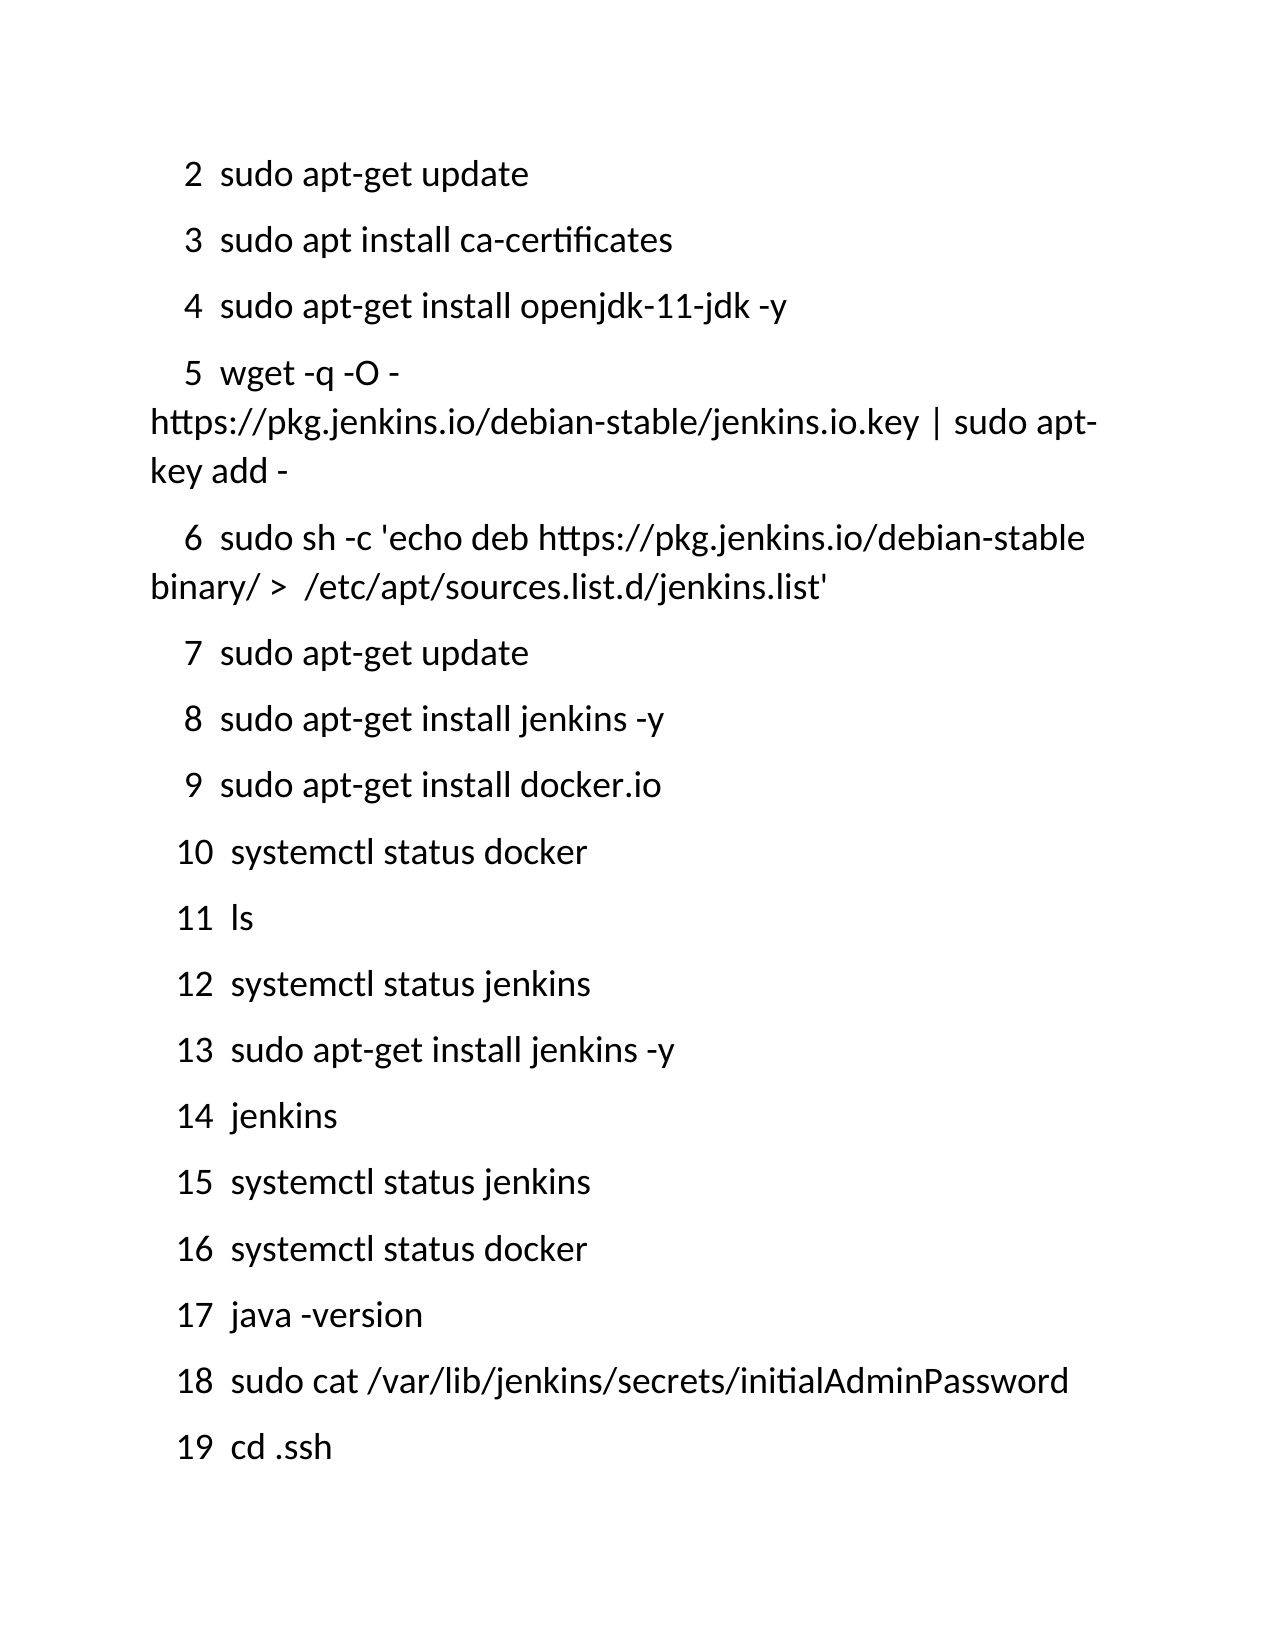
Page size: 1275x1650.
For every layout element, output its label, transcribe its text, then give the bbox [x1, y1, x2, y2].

text 19 cd .ssh [150, 1423, 1125, 1469]
text 2 sudo apt-get update [150, 150, 1125, 196]
text 3 sudo apt install ca-certificates [150, 216, 1125, 262]
text 13 sudo apt-get install jenkins -y [150, 1026, 1125, 1072]
text 11 ls [150, 894, 1125, 939]
text 9 sudo apt-get install docker.io [150, 761, 1125, 807]
text 14 jenkins [150, 1092, 1125, 1138]
text 12 systemctl status jenkins [150, 960, 1125, 1006]
text 16 systemctl status docker [150, 1224, 1125, 1270]
text 5 wget -q -O - https://pkg.jenkins.io/debian-stable/jenkins.io.key | sudo apt-key add - [150, 348, 1125, 493]
text 10 systemctl status docker [150, 828, 1125, 873]
text 17 java -version [150, 1291, 1125, 1336]
text 4 sudo apt-get install openjdk-11-jdk -y [150, 282, 1125, 328]
text 15 systemctl status jenkins [150, 1158, 1125, 1204]
text 6 sudo sh -c 'echo deb https://pkg.jenkins.io/debian-stable binary/ > /etc/apt/sources.list.d/jenkins.list' [150, 513, 1125, 609]
text 18 sudo cat /var/lib/jenkins/secrets/initialAdminPassword [150, 1357, 1125, 1403]
text 7 sudo apt-get update [150, 629, 1125, 675]
text 8 sudo apt-get install jenkins -y [150, 695, 1125, 741]
